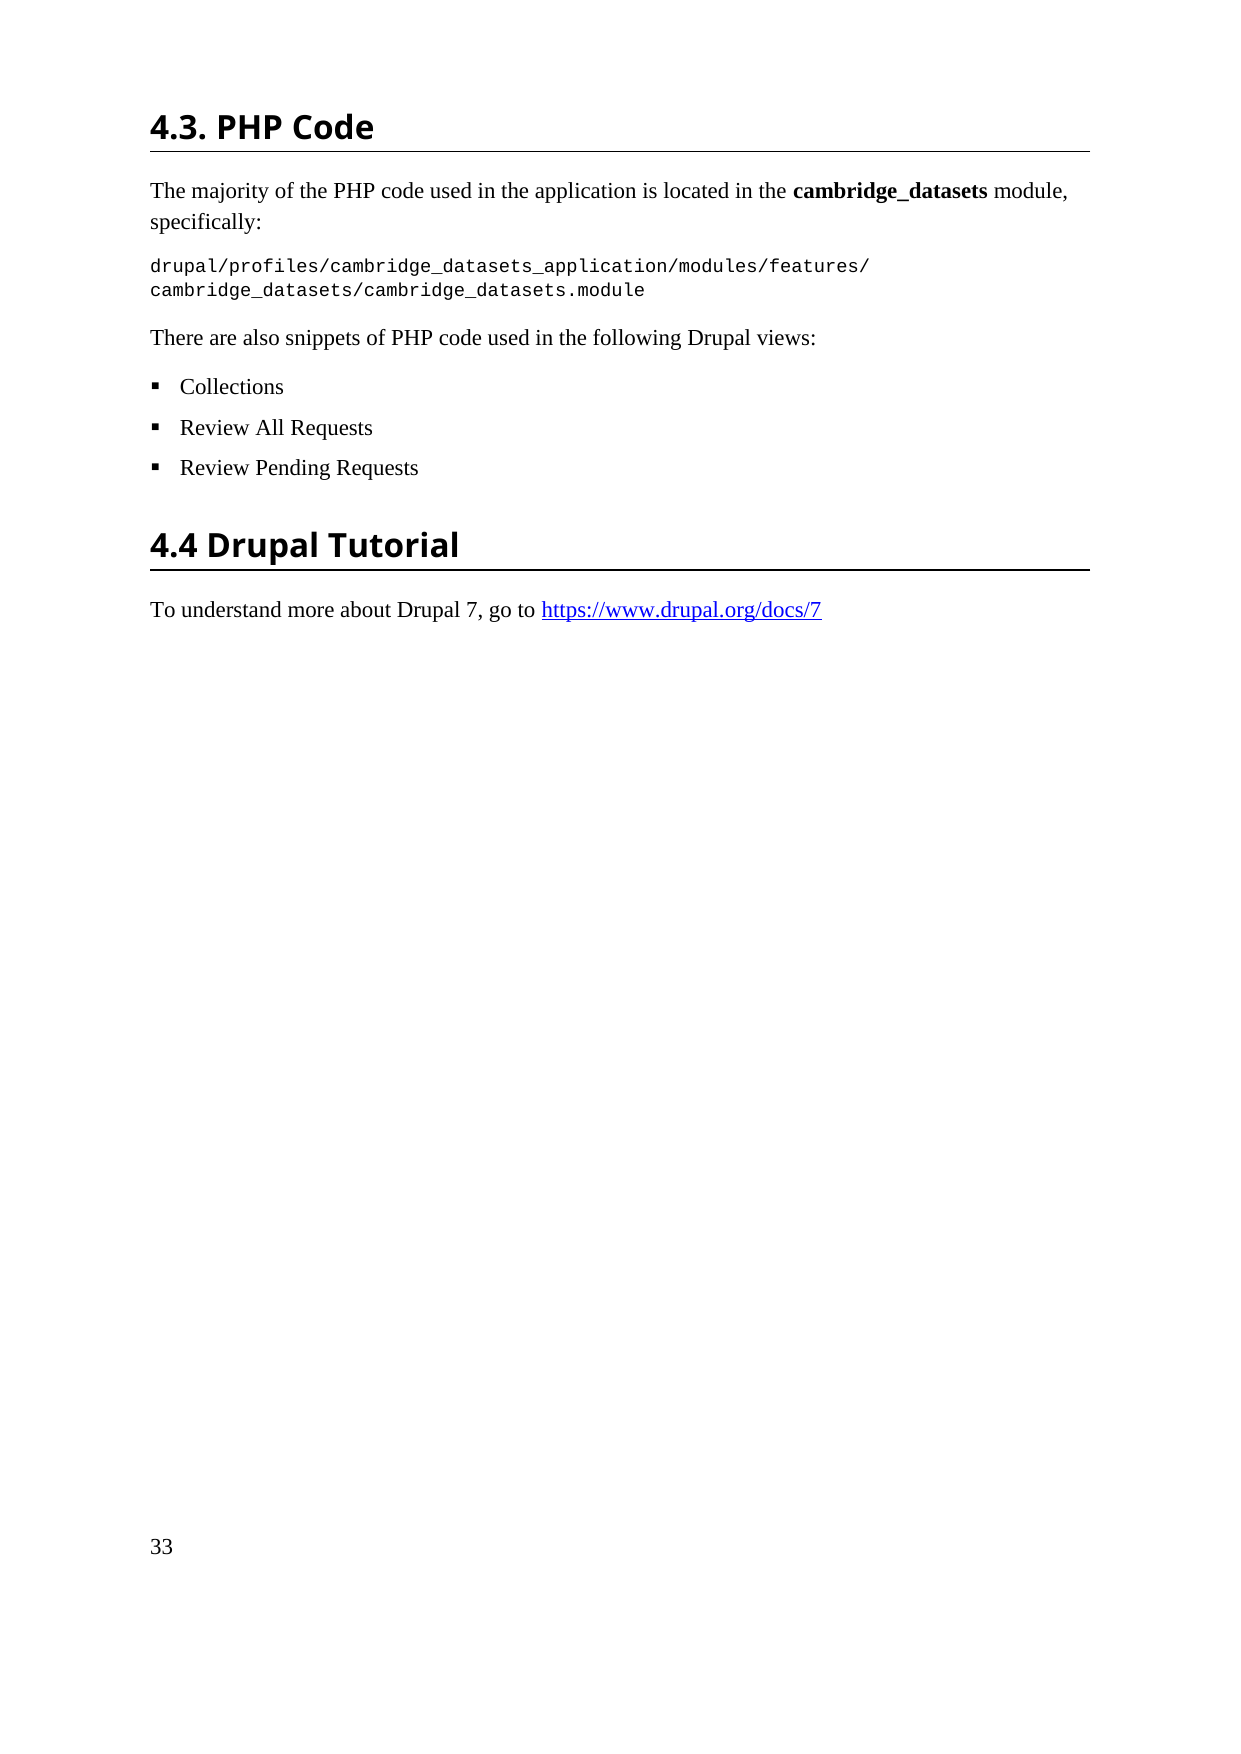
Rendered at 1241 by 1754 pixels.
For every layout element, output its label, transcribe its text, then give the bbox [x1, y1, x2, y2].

text Review All Requests [150, 414, 1090, 440]
subtitle 4.4 Drupal Tutorial [150, 522, 1090, 569]
text The majority of the PHP code used in the application is located in the cambridge_datasets module, specifically: [150, 177, 1090, 234]
subtitle 4.3. PHP Code [150, 103, 1090, 151]
text There are also snippets of PHP code used in the following Drupal views: [150, 324, 1090, 351]
text Review Pending Requests [150, 454, 1090, 481]
text drupal/profiles/cambridge_datasets_application/modules/features/cambridge_datasets/cambridge_datasets.module [150, 257, 1090, 302]
text Collections [150, 373, 1090, 399]
text To understand more about Drupal 7, go to https://www.drupal.org/docs/7 [150, 596, 1090, 622]
